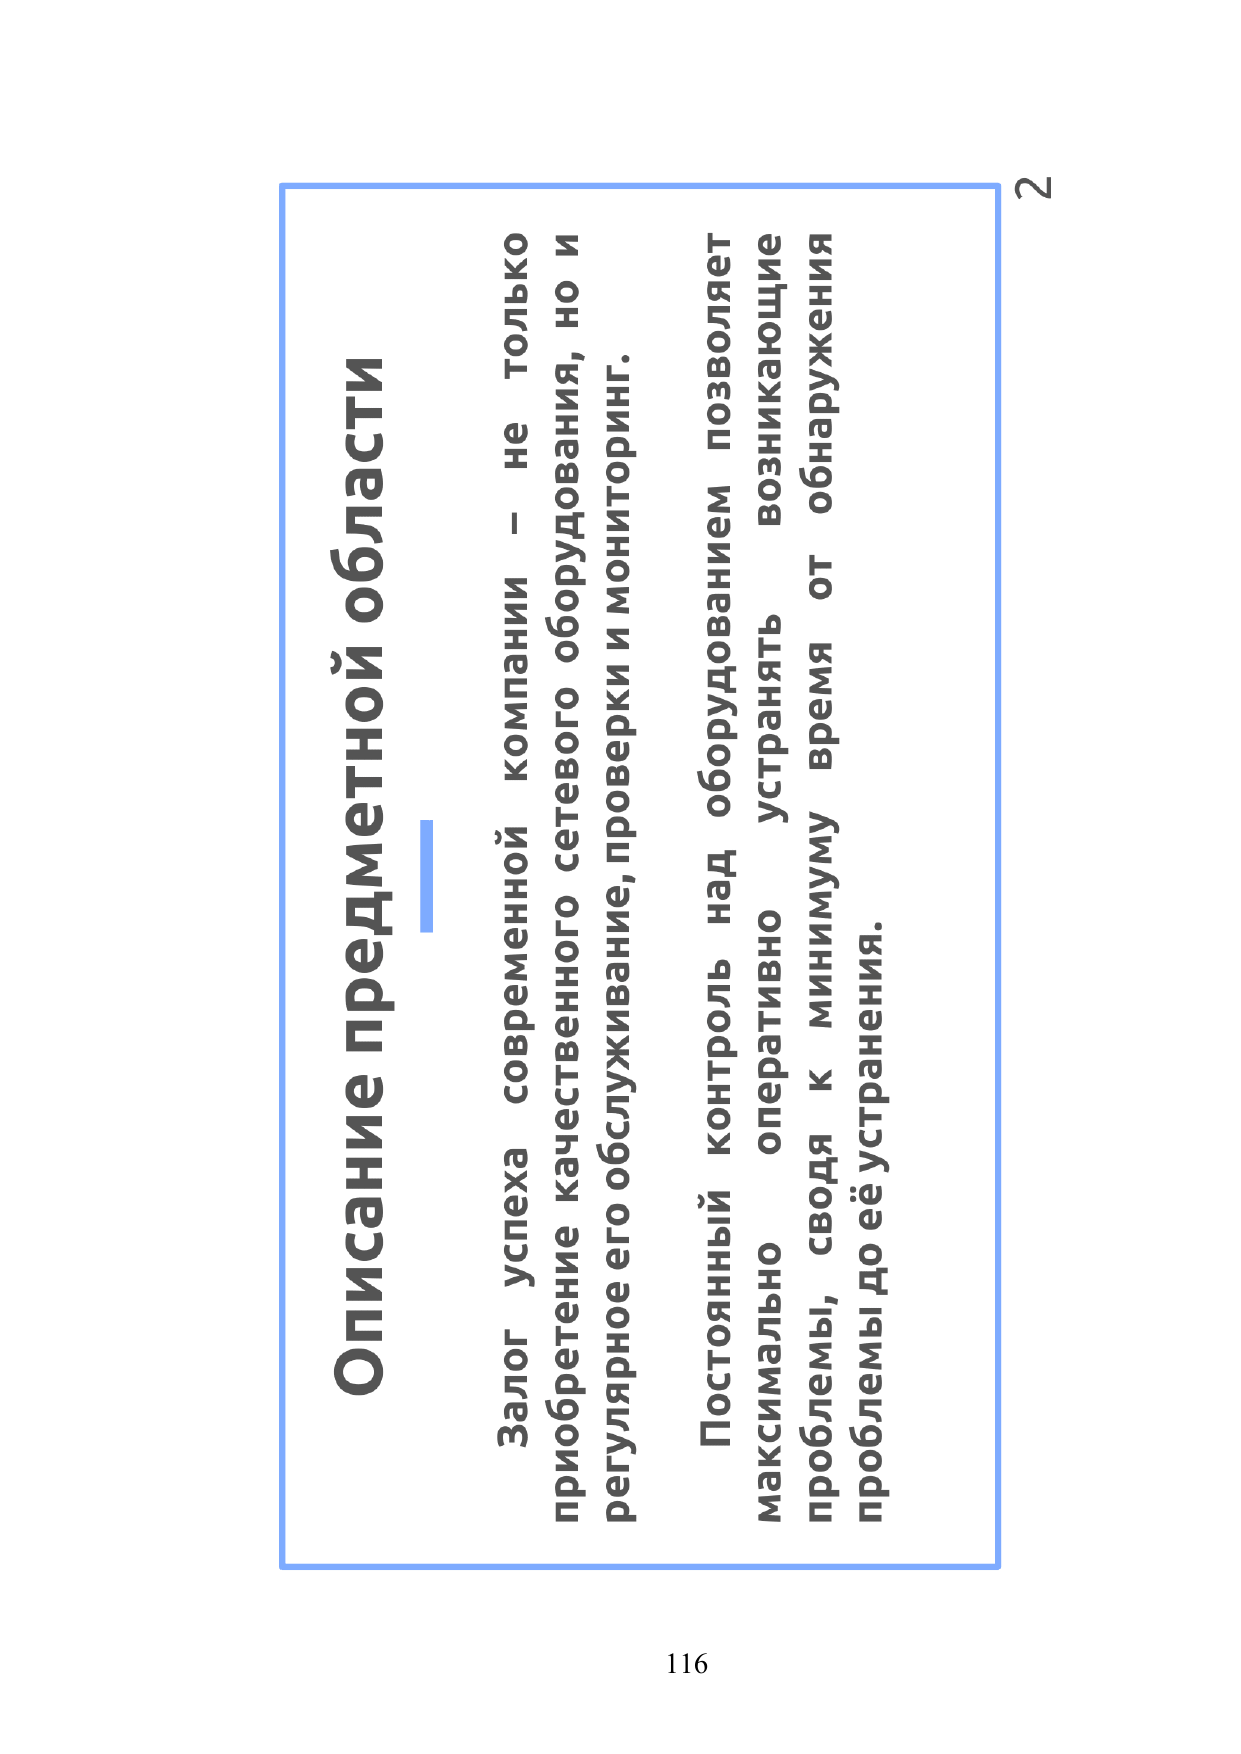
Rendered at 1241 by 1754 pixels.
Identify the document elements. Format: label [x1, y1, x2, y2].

picture [223, 118, 1077, 1634]
